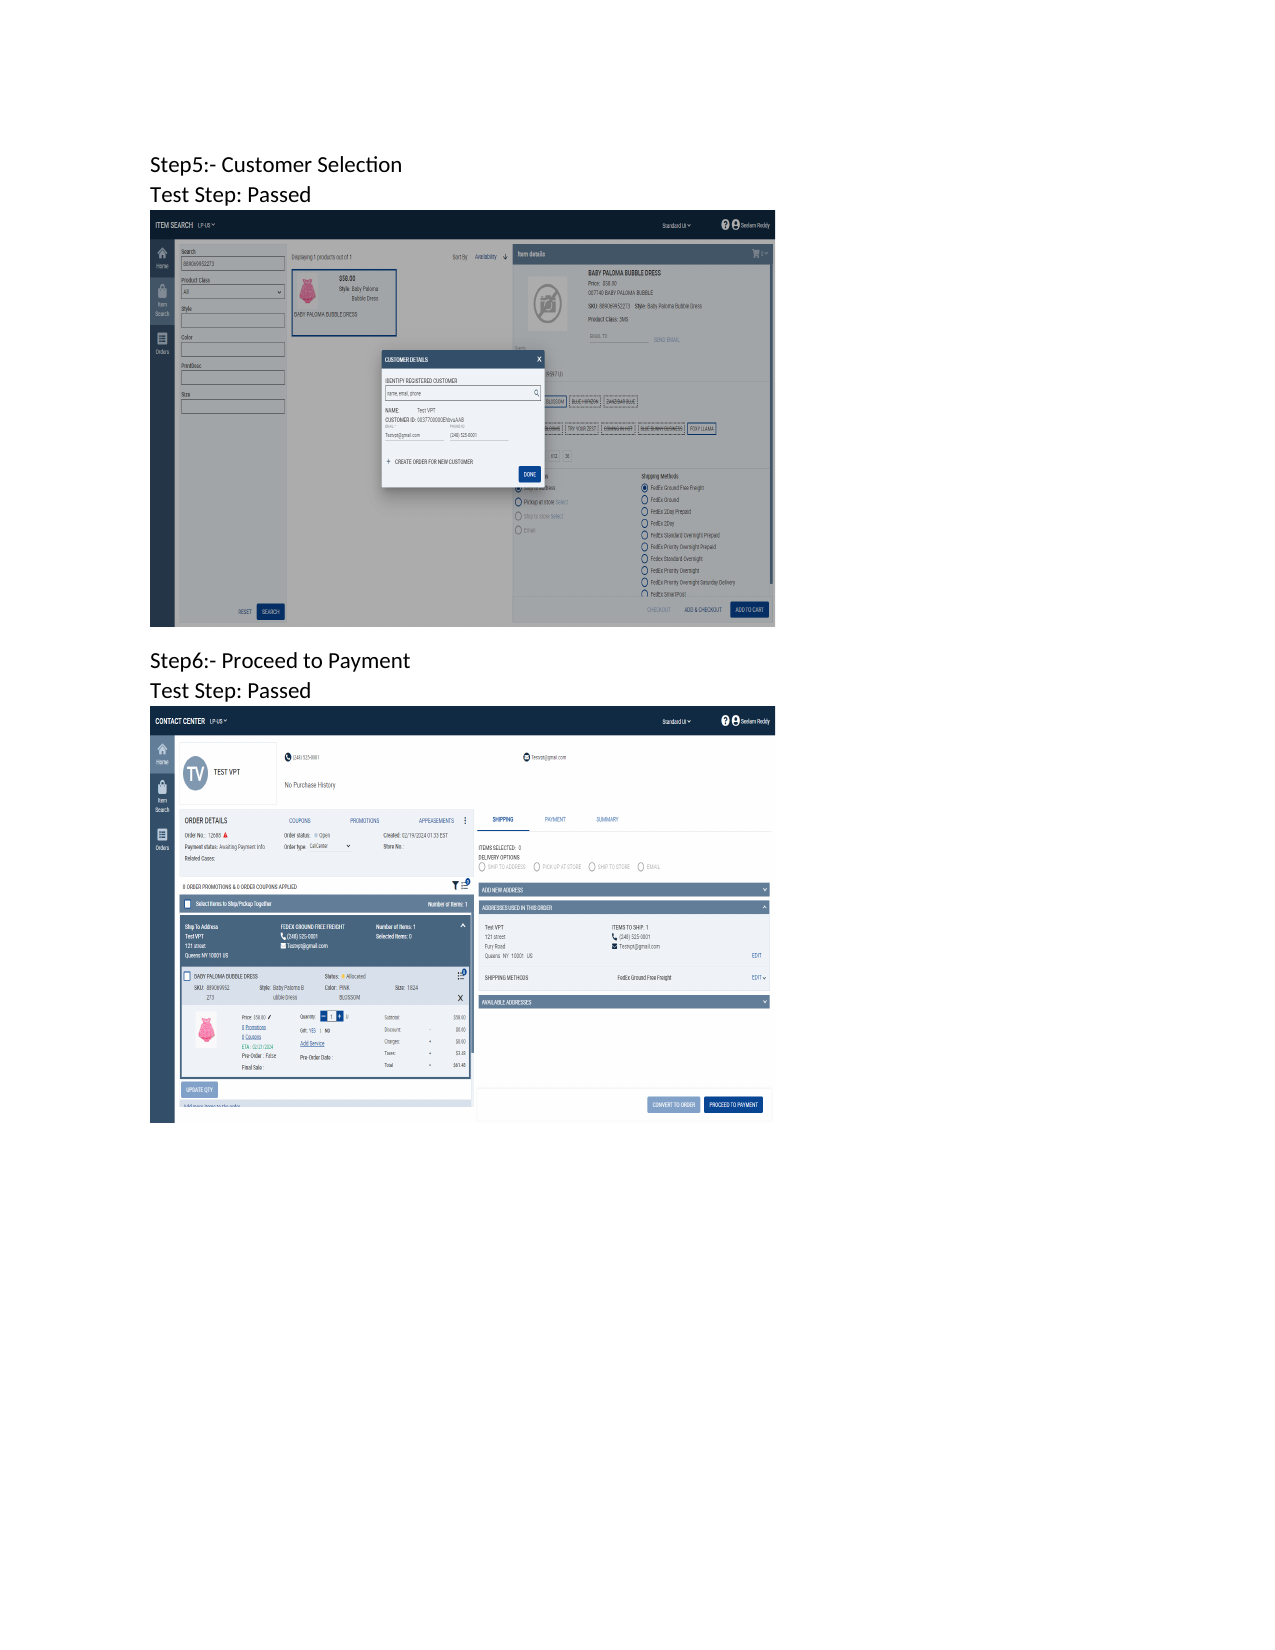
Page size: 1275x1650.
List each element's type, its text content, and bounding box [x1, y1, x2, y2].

picture [150, 210, 775, 627]
picture [150, 706, 775, 1123]
